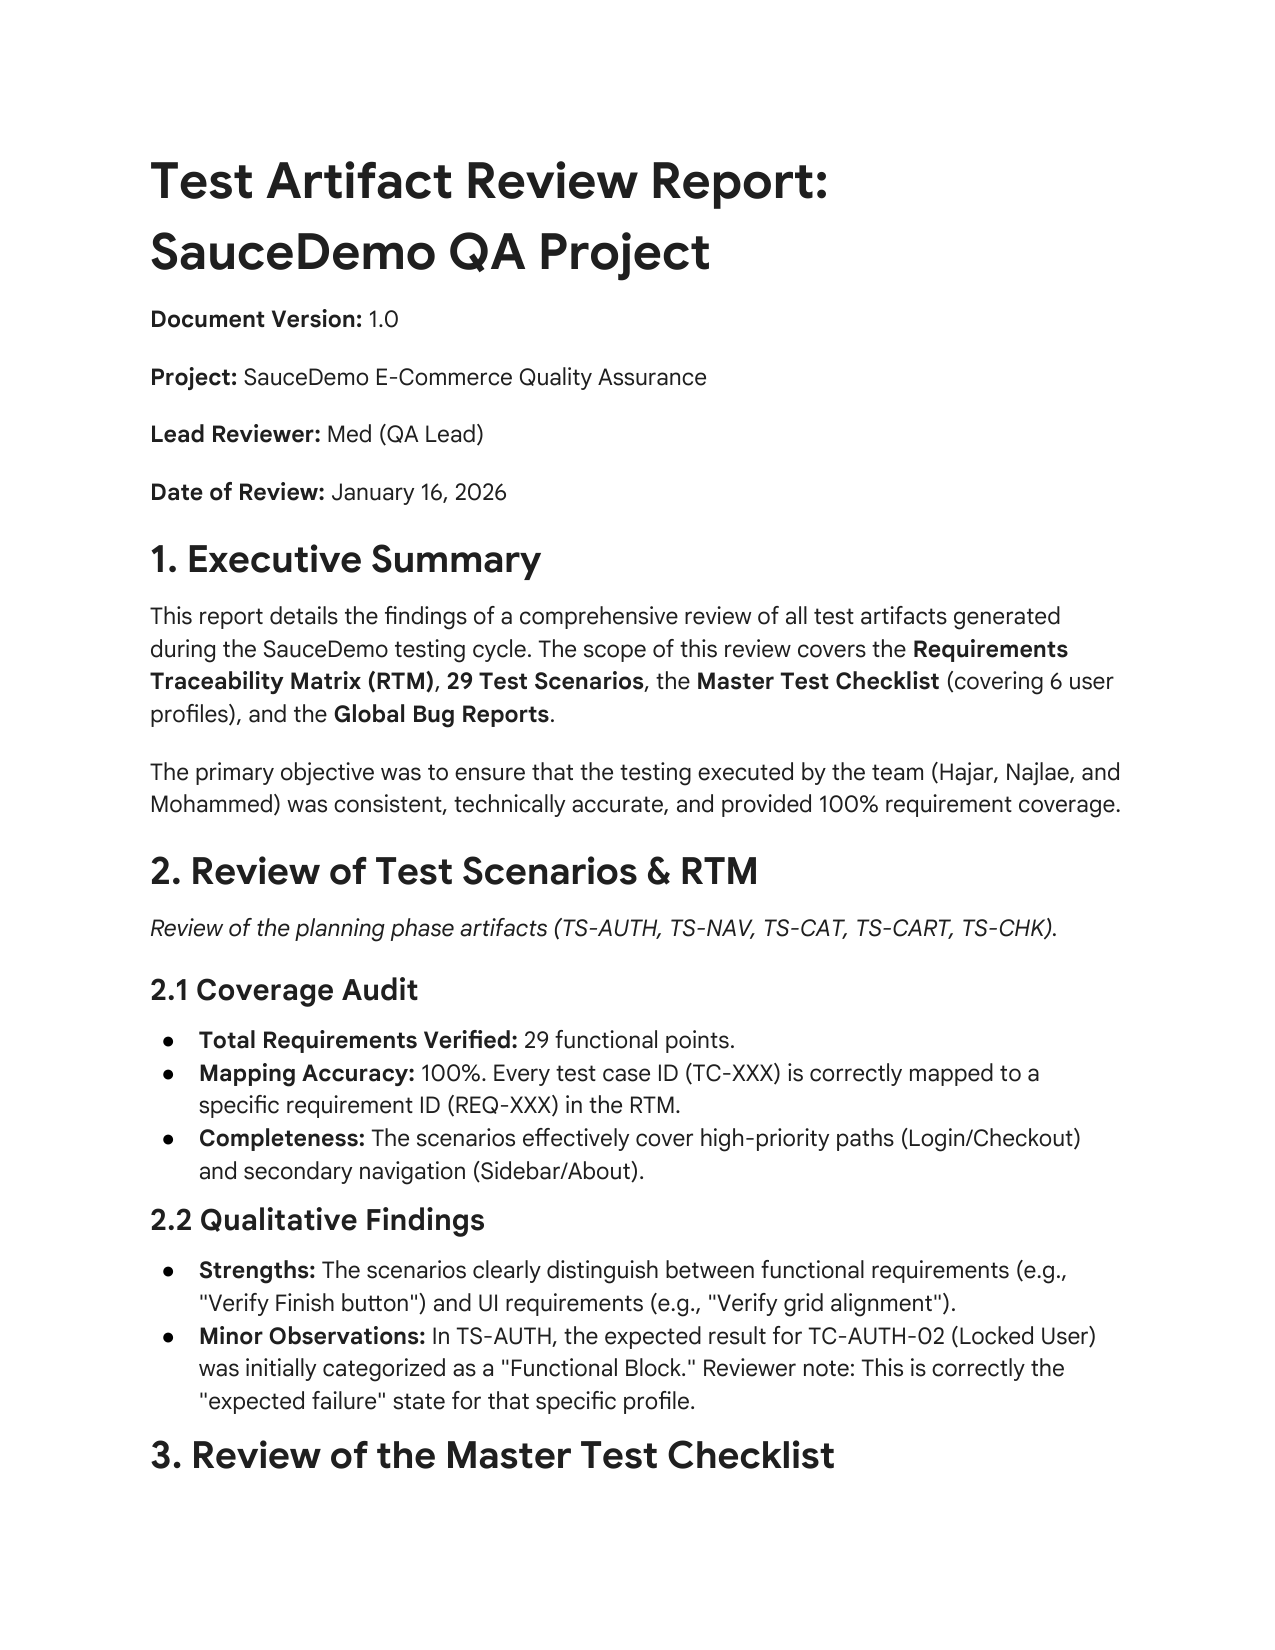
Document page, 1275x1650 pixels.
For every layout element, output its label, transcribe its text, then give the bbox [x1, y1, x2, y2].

subtitle 1. Executive Summary [150, 536, 1125, 583]
subtitle Test Artifact Review Report: SauceDemo QA Project [150, 150, 1125, 284]
list Completeness: The scenarios effectively cover high-priority paths (Login/Checkout) and secondary navigation (Sidebar/About). [161, 1124, 1125, 1186]
list Strengths: The scenarios clearly distinguish between functional requirements (e.g., "Verify Finish button") and UI requirements (e.g., "Verify grid alignment"). [161, 1256, 1125, 1318]
text Date of Review: January 16, 2026 [150, 478, 1125, 507]
text The primary objective was to ensure that the testing executed by the team (Hajar, Najlae, and Mohammed) was consistent, technically accurate, and provided 100% requirement coverage. [150, 758, 1125, 819]
text Document Version: 1.0 [150, 305, 1125, 334]
text This report details the findings of a comprehensive review of all test artifacts generated during the SauceDemo testing cycle. The scope of this review covers the Requirements Traceability Matrix (RTM), 29 Test Scenarios, the Master Test Checklist (covering 6 user profiles), and the Global Bug Reports. [150, 602, 1125, 729]
list Minor Observations: In TS-AUTH, the expected result for TC-AUTH-02 (Locked User) was initially categorized as a "Functional Block." Reviewer note: This is correctly the "expected failure" state for that specific profile. [161, 1322, 1125, 1416]
text Project: SauceDemo E-Commerce Quality Assurance [150, 363, 1125, 392]
subtitle 2.1 Coverage Audit [150, 972, 1125, 1009]
list Total Requirements Verified: 29 functional points. [161, 1026, 1125, 1055]
subtitle 2.2 Qualitative Findings [150, 1202, 1125, 1239]
subtitle 2. Review of Test Scenarios & RTM [150, 848, 1125, 895]
text Review of the planning phase artifacts (TS-AUTH, TS-NAV, TS-CAT, TS-CART, TS-CHK). [150, 914, 1125, 943]
list Mapping Accuracy: 100%. Every test case ID (TC-XXX) is correctly mapped to a specific requirement ID (REQ-XXX) in the RTM. [161, 1059, 1125, 1120]
subtitle 3. Review of the Master Test Checklist [150, 1432, 1125, 1479]
text Lead Reviewer: Med (QA Lead) [150, 421, 1125, 449]
